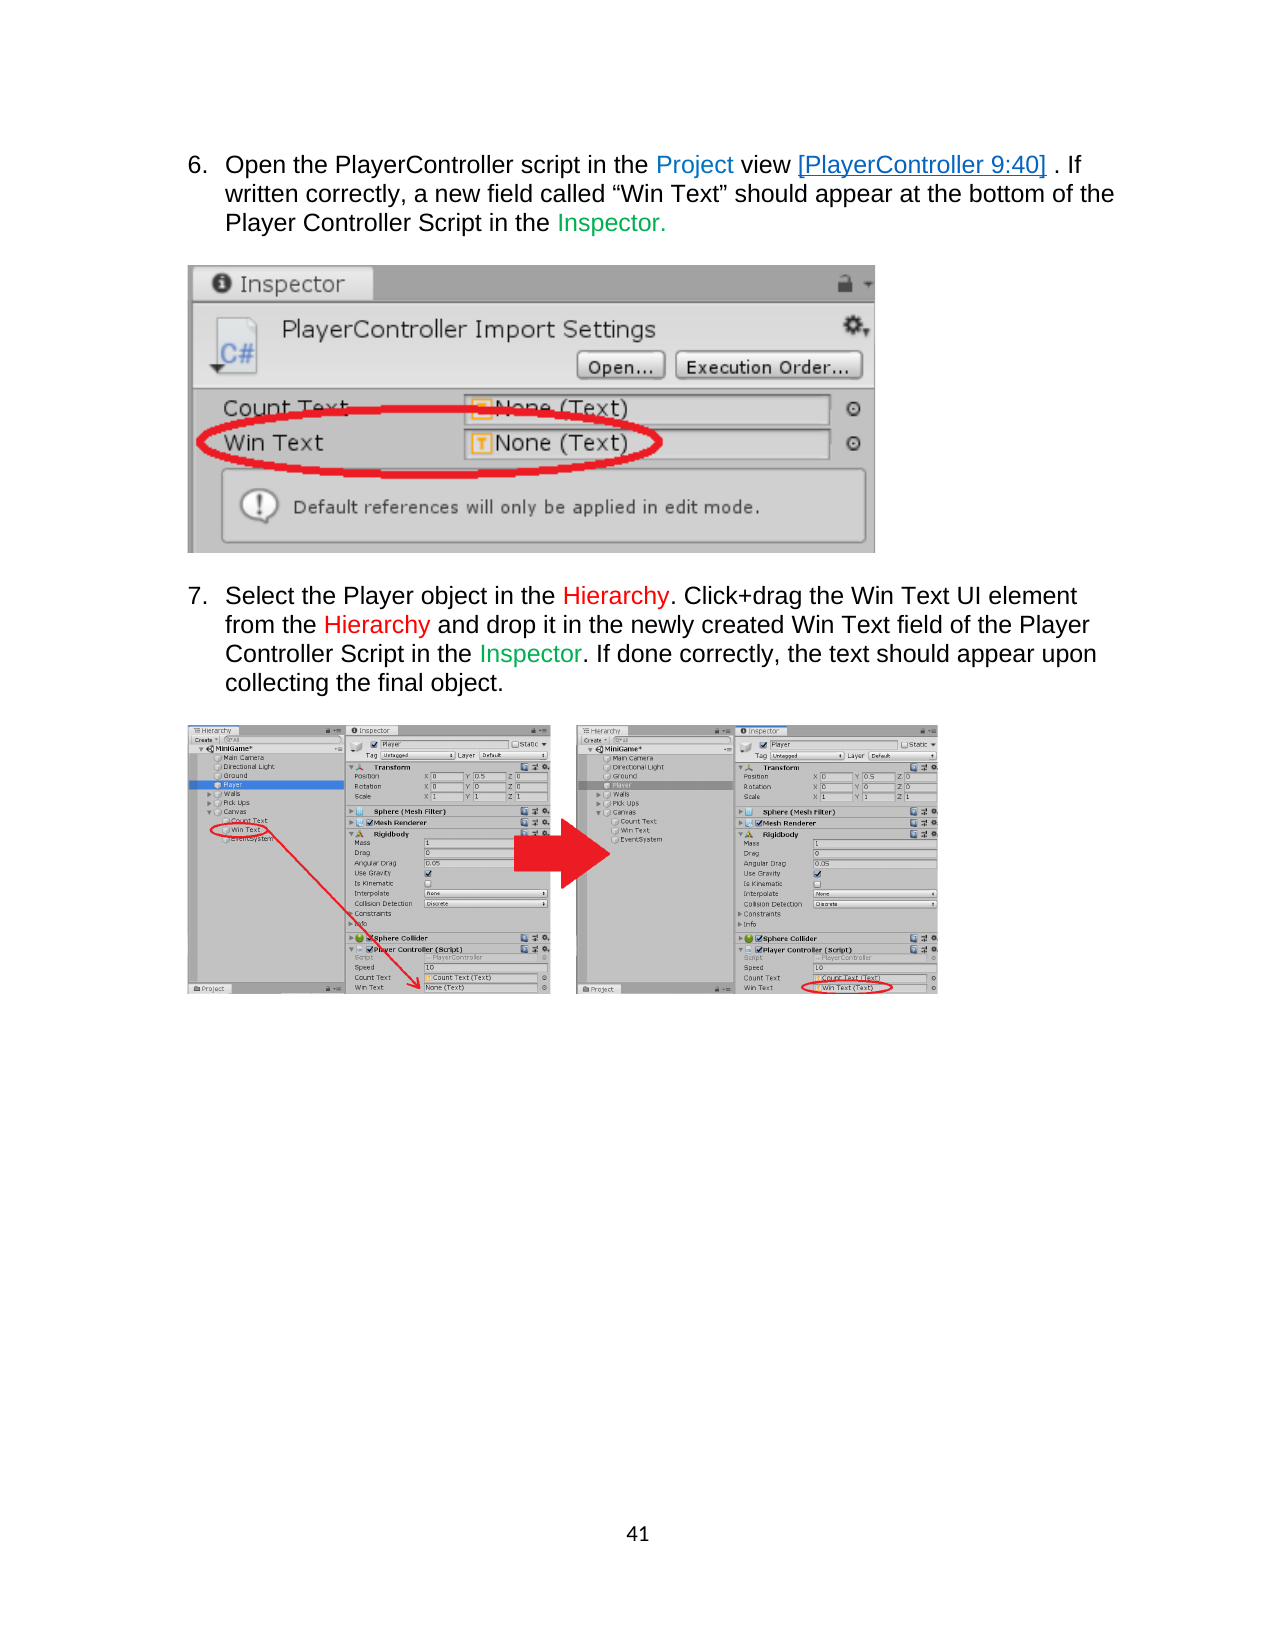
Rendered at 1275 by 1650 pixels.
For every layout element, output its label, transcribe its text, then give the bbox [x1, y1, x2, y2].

picture [187, 725, 938, 994]
list Select the Player object in the Hierarchy. Click+drag the Win Text UI element from the Hierarchy and drop it in the newly created Win Text field of the Player Controller Script in the Inspector. If done correctly, the text should appear upon collecting the final object. [187, 581, 1125, 696]
picture [187, 265, 876, 553]
list Open the PlayerController script in the Project view [PlayerController 9:40] . If written correctly, a new field called “Win Text” should appear at the bottom of the Player Controller Script in the Inspector. [187, 150, 1125, 236]
